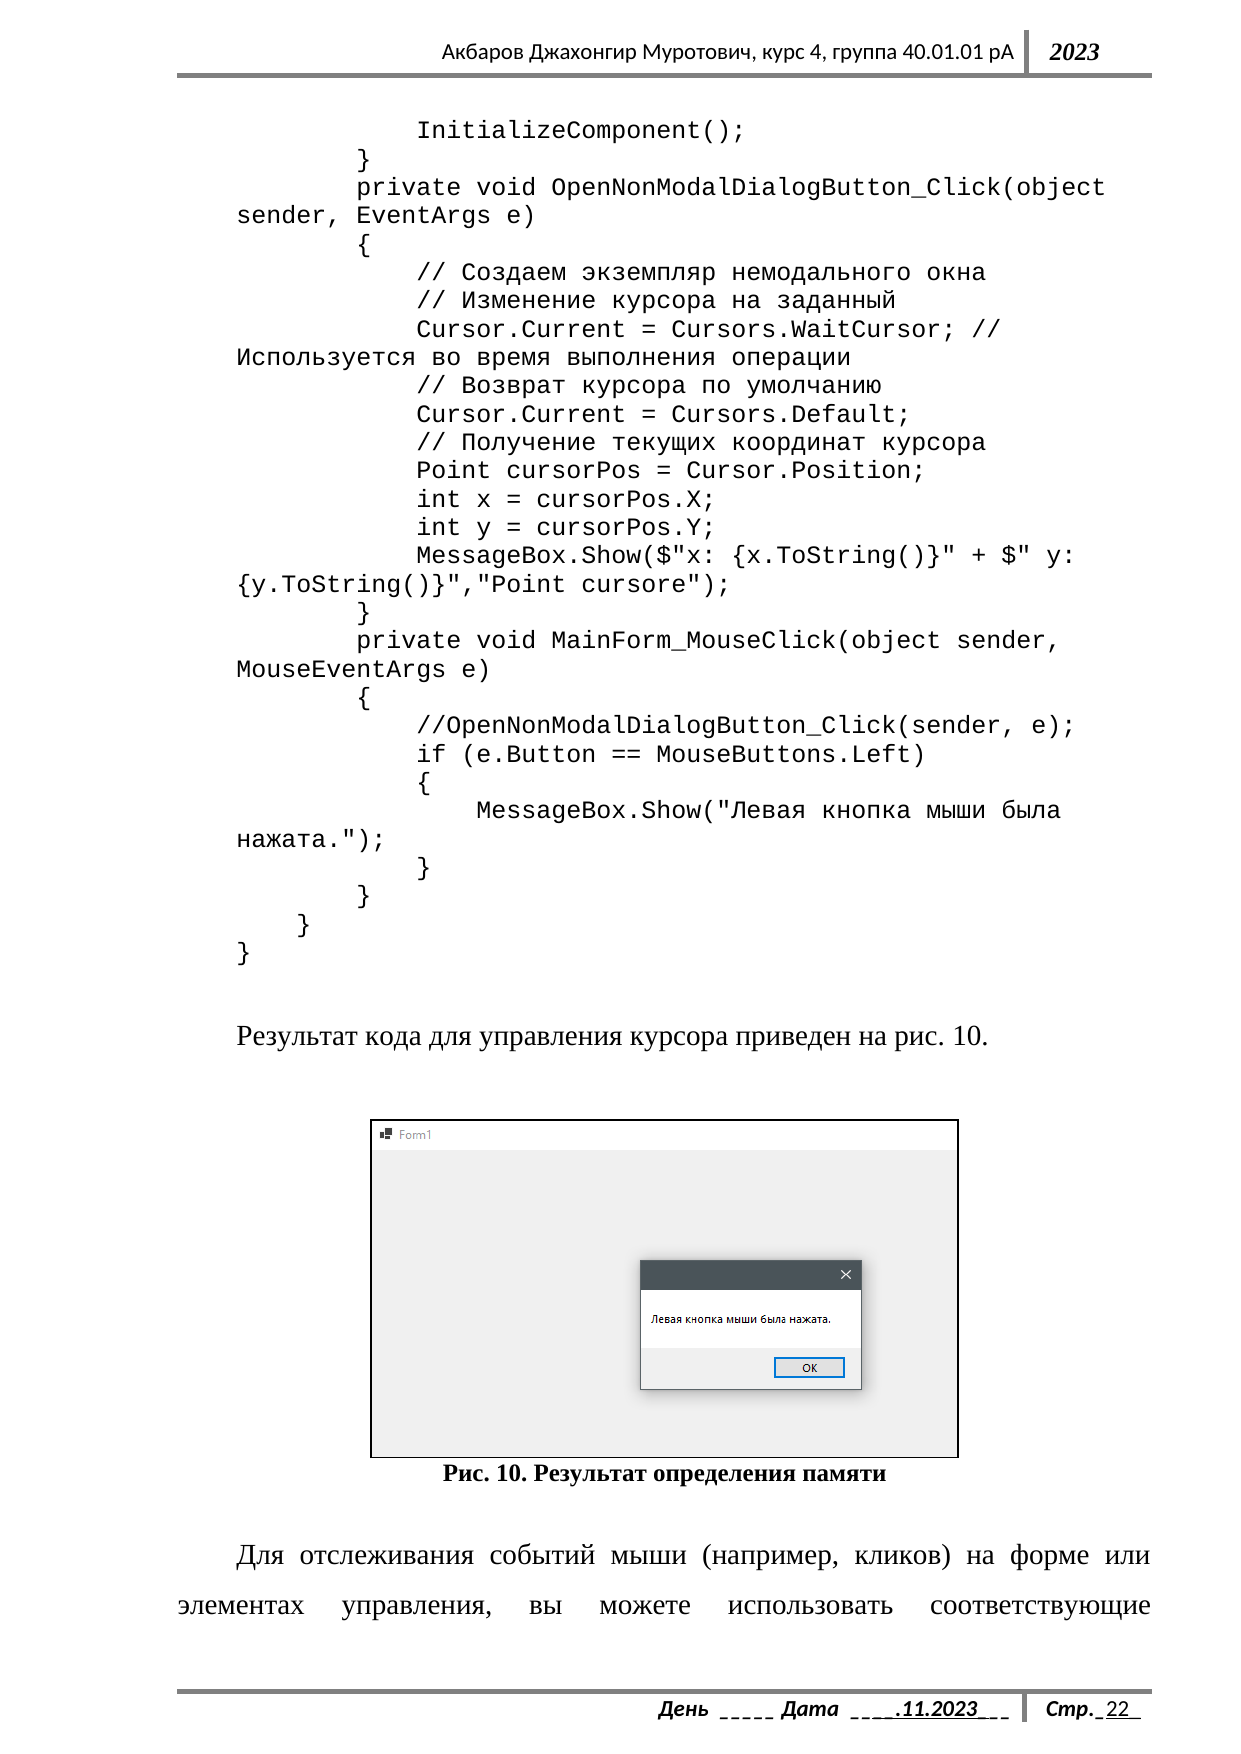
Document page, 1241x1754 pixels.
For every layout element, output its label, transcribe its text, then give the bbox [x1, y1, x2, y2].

text Point cursorPos = Cursor.Position; [236, 458, 1152, 486]
text } [236, 940, 1152, 968]
text // Возврат курсора по умолчанию [236, 373, 1152, 401]
text MessageBox.Show("Левая кнопка мыши была нажата."); [236, 798, 1152, 855]
text // Получение текущих координат курсора [236, 430, 1152, 458]
text { [236, 685, 1152, 713]
text Cursor.Current = Cursors.WaitCursor; // Используется во время выполнения операции [236, 316, 1152, 373]
list Рис. 10. Результат определения памяти [177, 1458, 1152, 1487]
text } [236, 855, 1152, 883]
text // Создаем экземпляр немодального окна [236, 260, 1152, 288]
text } [236, 911, 1152, 940]
text int x = cursorPos.X; [236, 486, 1152, 515]
text //OpenNonModalDialogButton_Click(sender, e); [236, 713, 1152, 741]
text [177, 1537, 1152, 1621]
text int y = cursorPos.Y; [236, 515, 1152, 543]
text InitializeComponent(); [236, 118, 1152, 146]
text } [236, 600, 1152, 628]
text private void OpenNonModalDialogButton_Click(object sender, EventArgs e) [236, 175, 1152, 231]
text { [236, 770, 1152, 798]
text } [236, 883, 1152, 911]
text } [236, 146, 1152, 175]
text if (e.Button == MouseButtons.Left) [236, 741, 1152, 770]
text MessageBox.Show($"x: {x.ToString()}" + $" y: {y.ToString()}","Point cursore"); [236, 543, 1152, 600]
text Результат кода для управления курсора приведен на рис. 10. [177, 1018, 1152, 1052]
text Cursor.Current = Cursors.Default; [236, 401, 1152, 430]
text private void MainForm_MouseClick(object sender, MouseEventArgs e) [236, 628, 1152, 685]
text { [236, 231, 1152, 260]
picture [372, 1121, 957, 1457]
text // Изменение курсора на заданный [236, 288, 1152, 316]
